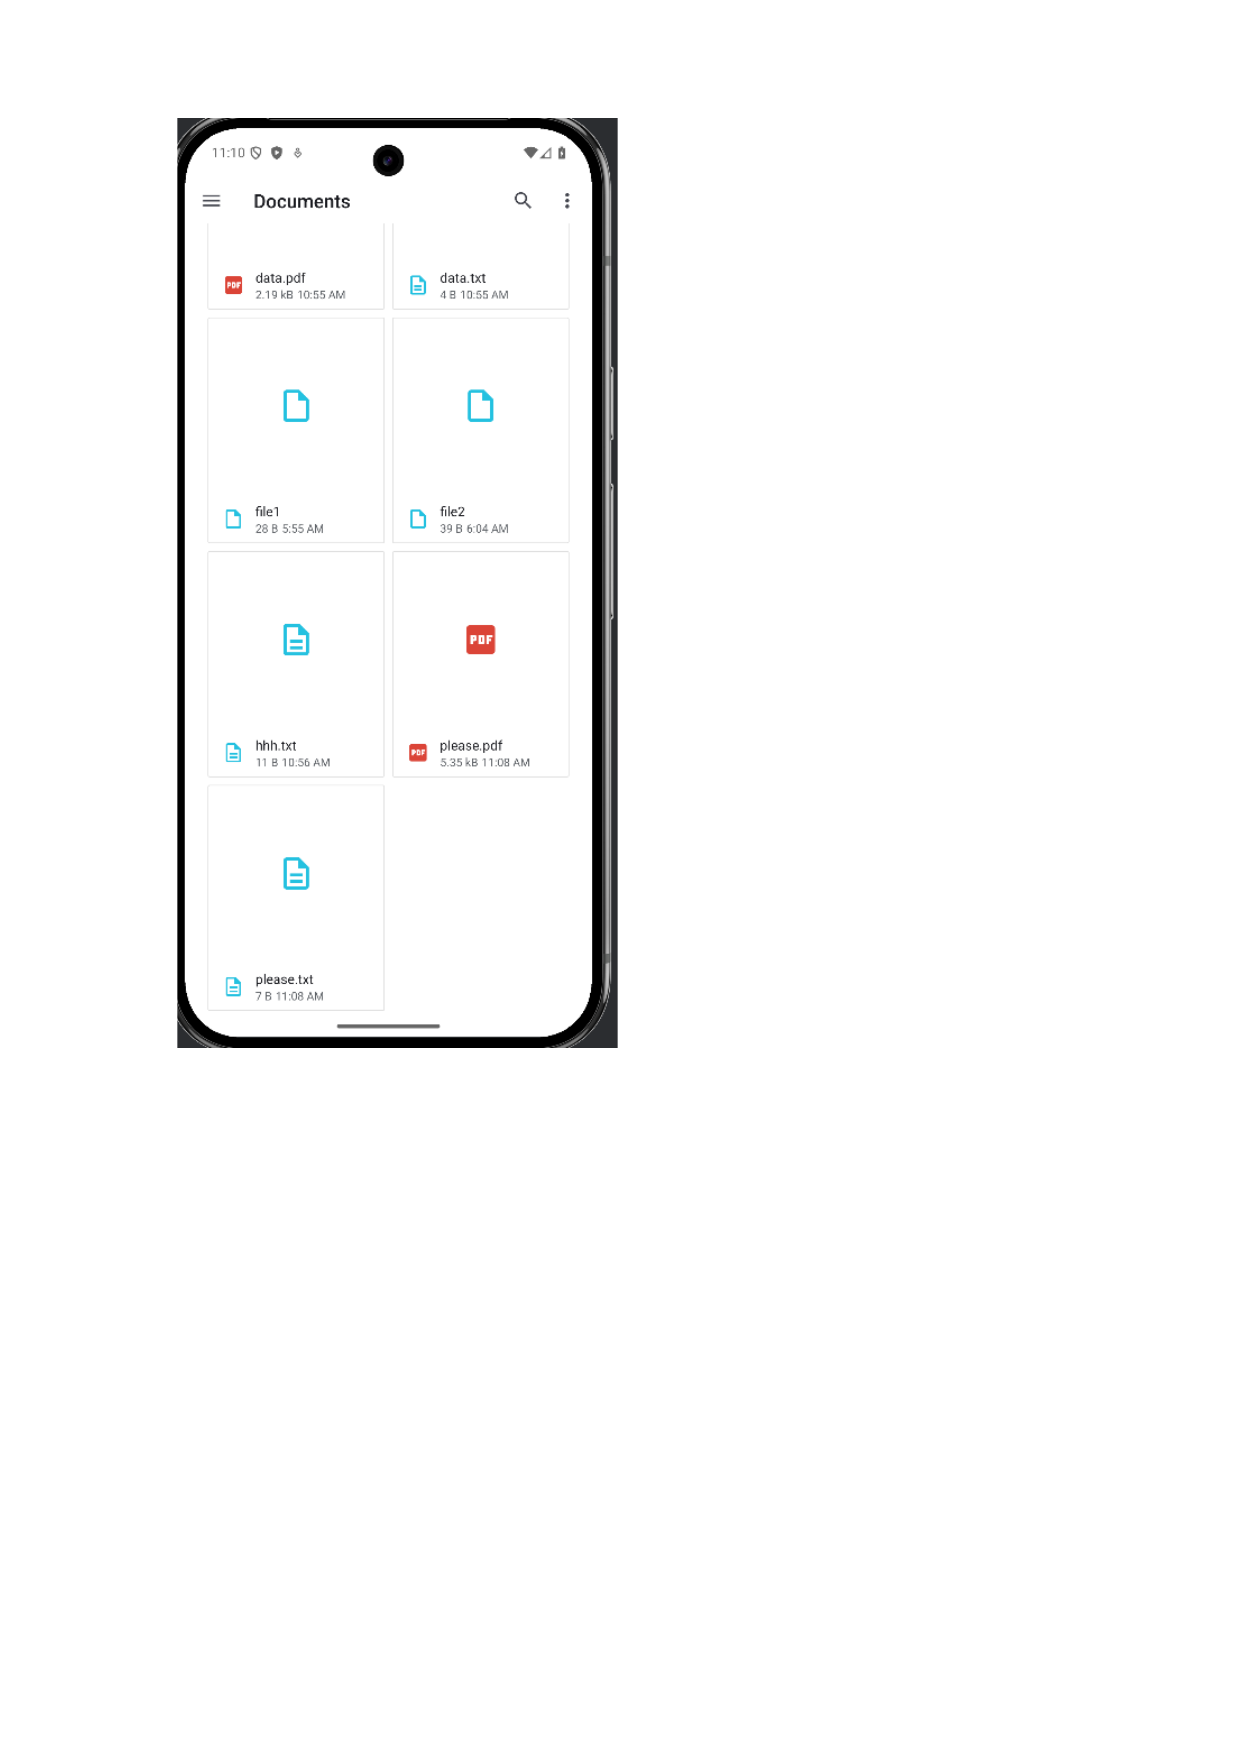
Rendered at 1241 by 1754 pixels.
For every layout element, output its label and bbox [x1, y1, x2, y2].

picture [177, 118, 618, 1048]
